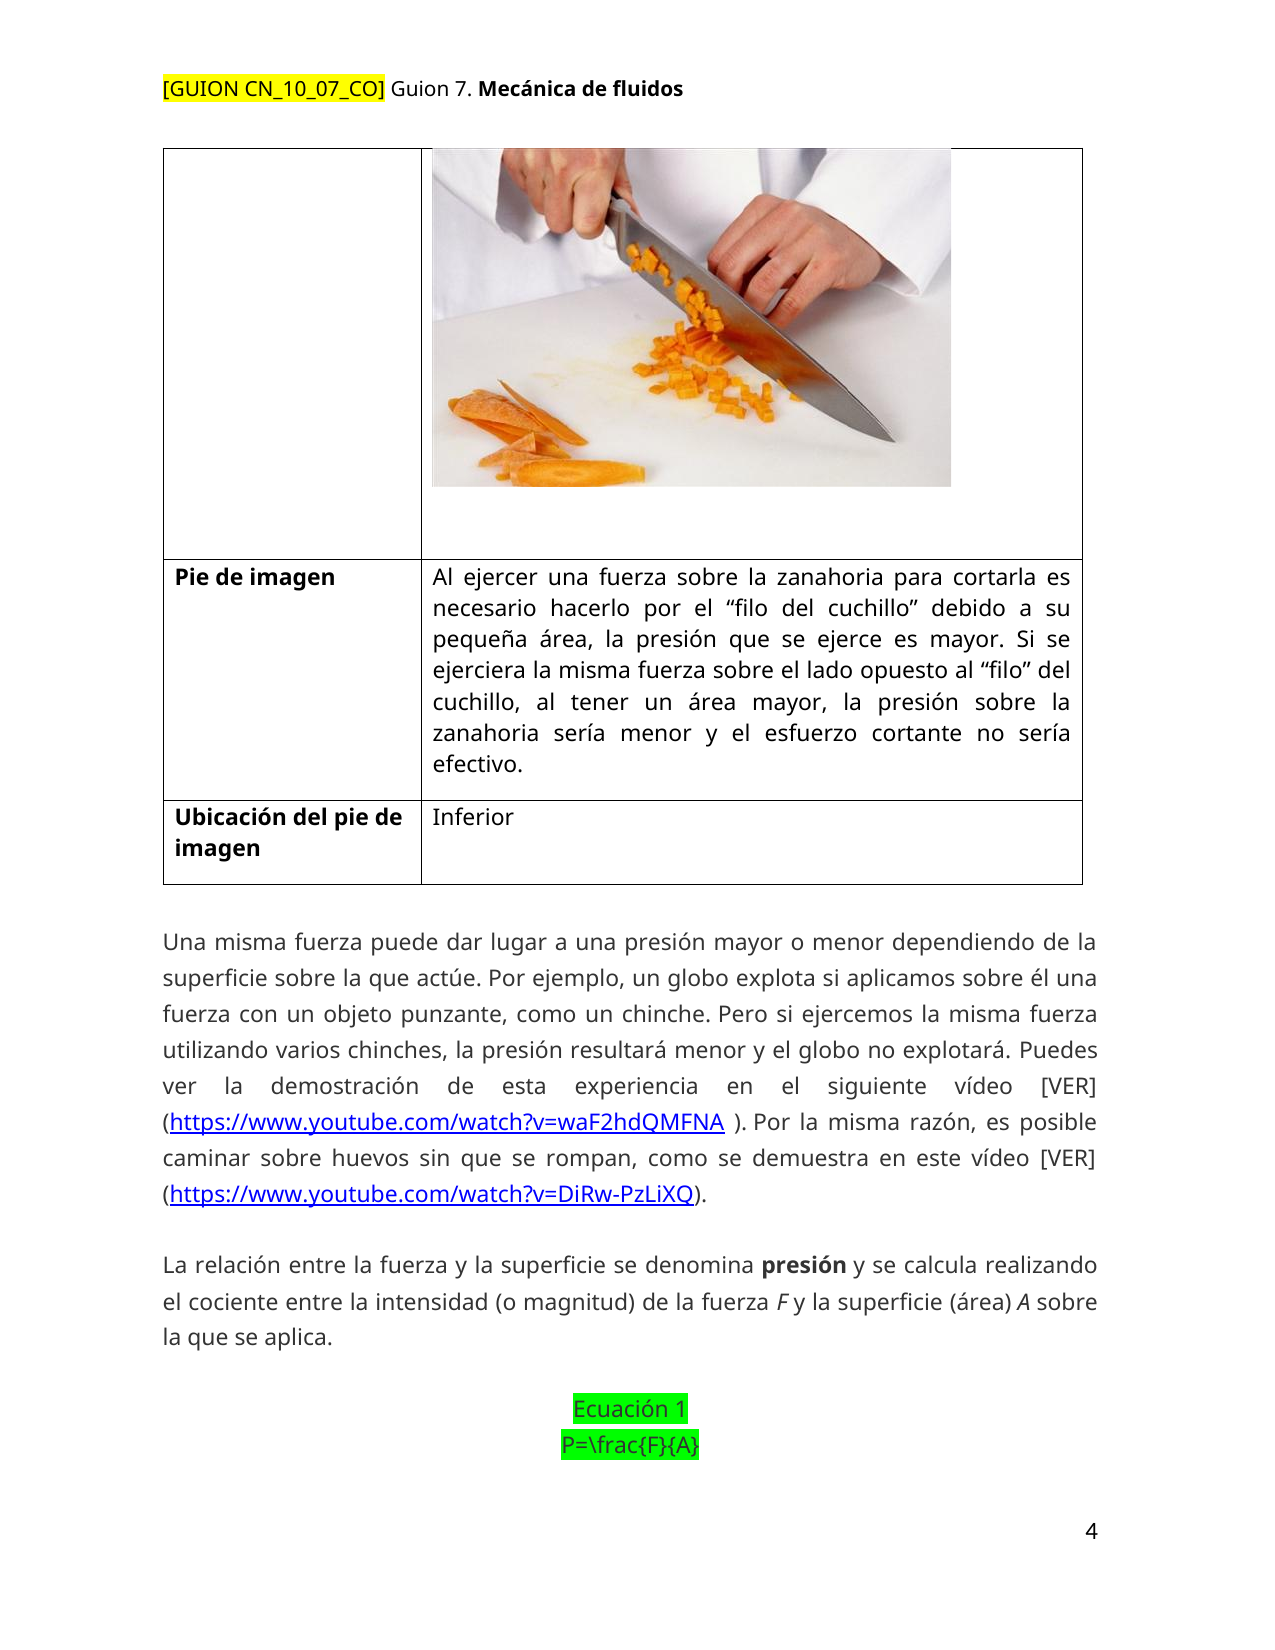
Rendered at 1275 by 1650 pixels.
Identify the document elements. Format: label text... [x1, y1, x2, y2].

picture [432, 148, 952, 487]
text Ecuación 1 [162, 1388, 1098, 1424]
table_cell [164, 149, 421, 559]
table_cell Ubicación del pie de imagen [164, 801, 421, 884]
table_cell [422, 149, 1082, 559]
table_cell Pie de imagen [164, 560, 421, 800]
table_cell Al ejercer una fuerza sobre la zanahoria para cortarla es necesario hacerlo por el “filo del cuchillo” debido a su pequeña área, la presión que se ejerce es mayor. Si se ejerciera la misma fuerza sobre el lado opuesto al “filo” del cuchillo, al tener un área mayor, la presión sobre la zanahoria sería menor y el esfuerzo cortante no sería efectivo. [422, 560, 1082, 800]
text La relación entre la fuerza y la superficie se denomina presión y se calcula realizando el cociente entre la intensidad (o magnitud) de la fuerza F y la superficie (área) A sobre la que se aplica. [162, 1245, 1098, 1353]
text P=\frac{F}{A} [162, 1424, 1098, 1460]
table_cell Inferior [422, 801, 1082, 884]
text Una misma fuerza puede dar lugar a una presión mayor o menor dependiendo de la superficie sobre la que actúe. Por ejemplo, un globo explota si aplicamos sobre él una fuerza con un objeto punzante, como un chinche. Pero si ejercemos la misma fuerza utilizando varios chinches, la presión resultará menor y el globo no explotará. Puedes ver la demostración de esta experiencia en el siguiente vídeo [VER] (https://www.youtube.com/watch?v=waF2hdQMFNA ). Por la misma razón, es posible caminar sobre huevos sin que se rompan, como se demuestra en este vídeo [VER] (https://www.youtube.com/watch?v=DiRw-PzLiXQ). [162, 921, 1098, 1209]
